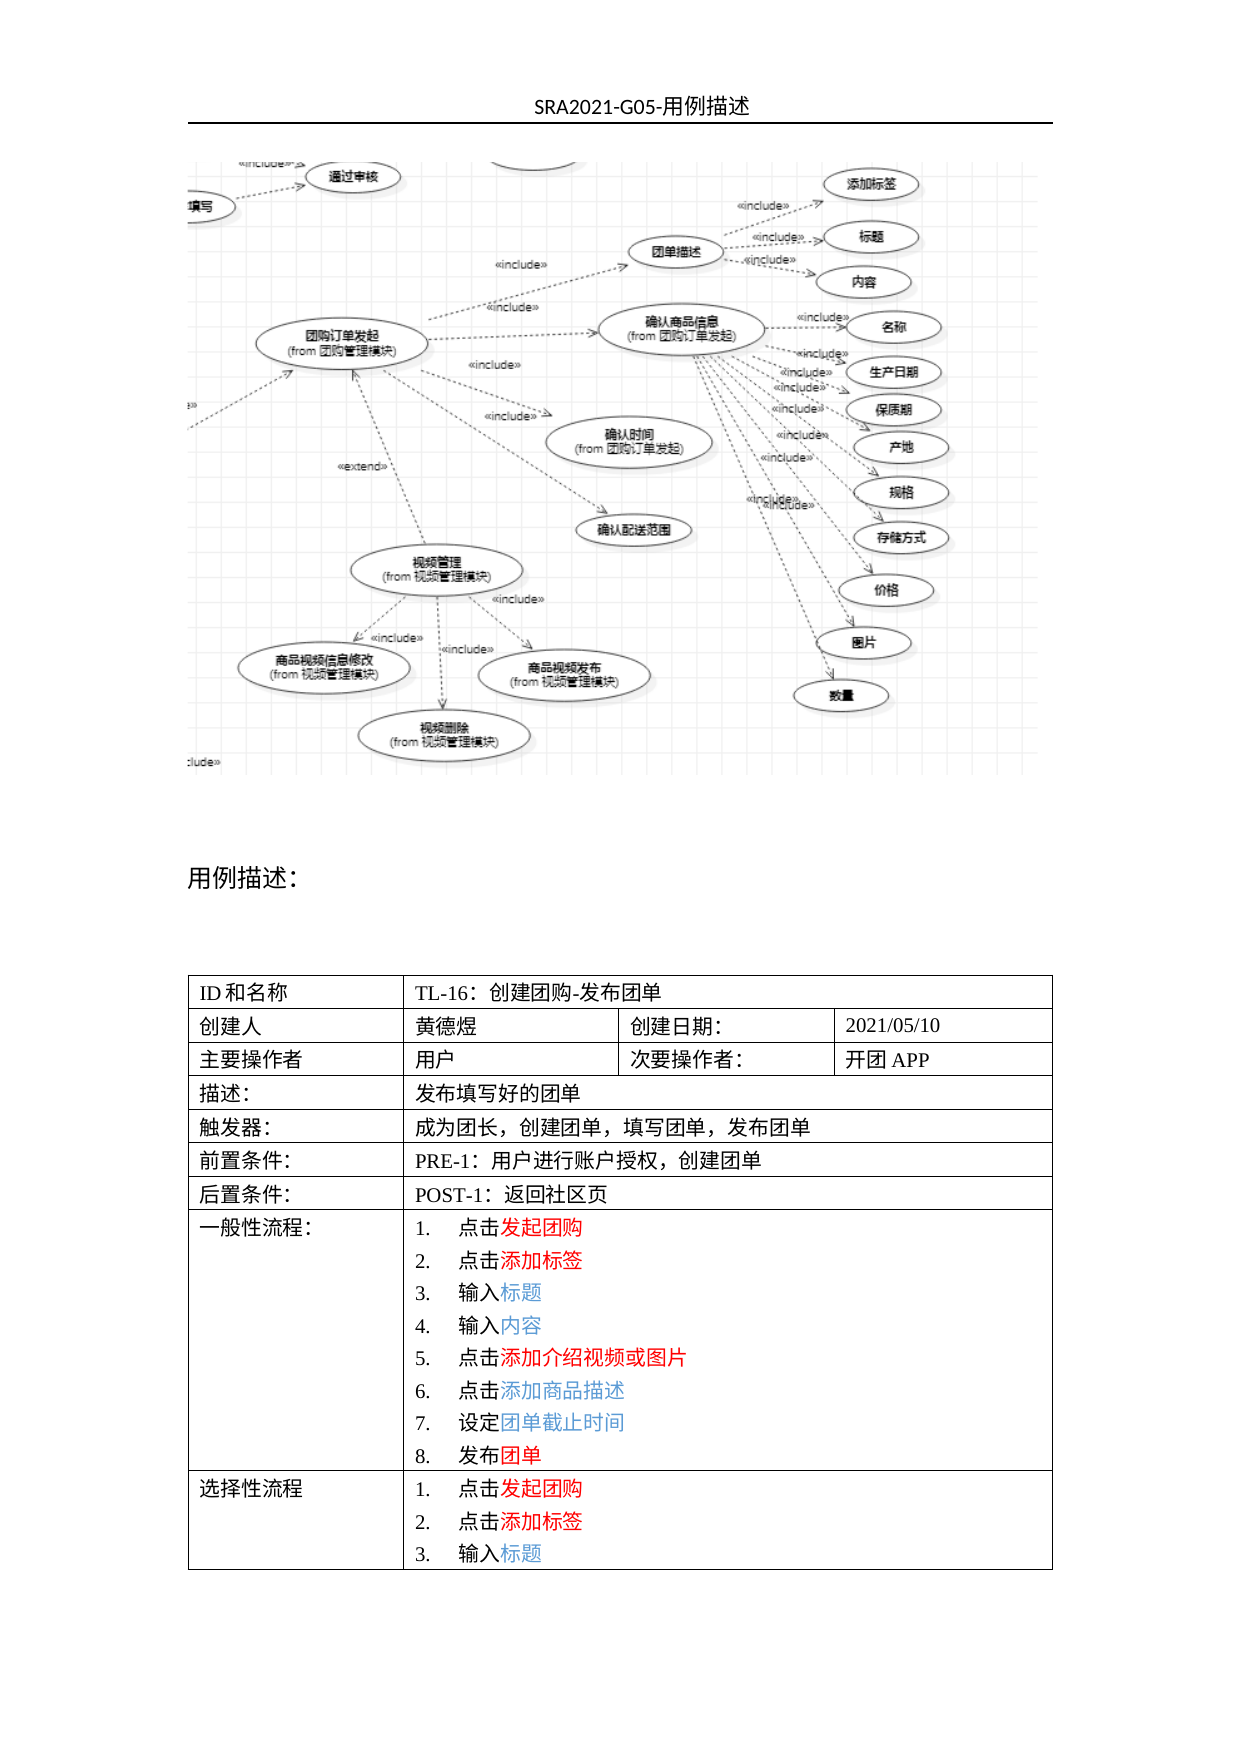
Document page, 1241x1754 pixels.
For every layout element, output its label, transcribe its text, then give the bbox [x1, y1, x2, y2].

table_cell 次要操作者： [619, 1043, 834, 1075]
table_cell 2021/05/10 [835, 1009, 1052, 1042]
table_header ID和名称 [189, 976, 403, 1008]
table_cell 后置条件： [189, 1177, 403, 1209]
table_cell 开团APP [835, 1043, 1052, 1075]
text 用例描述： [187, 844, 1053, 909]
table_cell 触发器： [189, 1110, 403, 1142]
table_cell 选择性流程 [189, 1471, 403, 1569]
table_cell 点击发起团购 点击添加标签 输入标题 输入内容 点击添加介绍视频或图片 点击添加商品描述 设定团单截止时间 发布团单 [404, 1210, 1052, 1470]
table_cell 描述： [189, 1076, 403, 1109]
table_cell POST-1：返回社区页 [404, 1177, 1052, 1209]
table_cell 发布填写好的团单 [404, 1076, 1052, 1109]
table_cell 主要操作者 [189, 1043, 403, 1075]
table_cell 前置条件： [189, 1143, 403, 1176]
table_cell 创建人 [189, 1009, 403, 1042]
table_cell 成为团长，创建团单，填写团单，发布团单 [404, 1110, 1052, 1142]
table_header TL-16：创建团购-发布团单 [404, 976, 1052, 1008]
picture [187, 162, 1038, 775]
table_cell 黄德煜 [404, 1009, 618, 1042]
table_cell 用户 [404, 1043, 618, 1075]
table_cell PRE-1：用户进行账户授权，创建团单 [404, 1143, 1052, 1176]
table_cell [404, 1471, 1052, 1569]
table_cell 一般性流程： [189, 1210, 403, 1470]
table_cell 创建日期： [619, 1009, 834, 1042]
